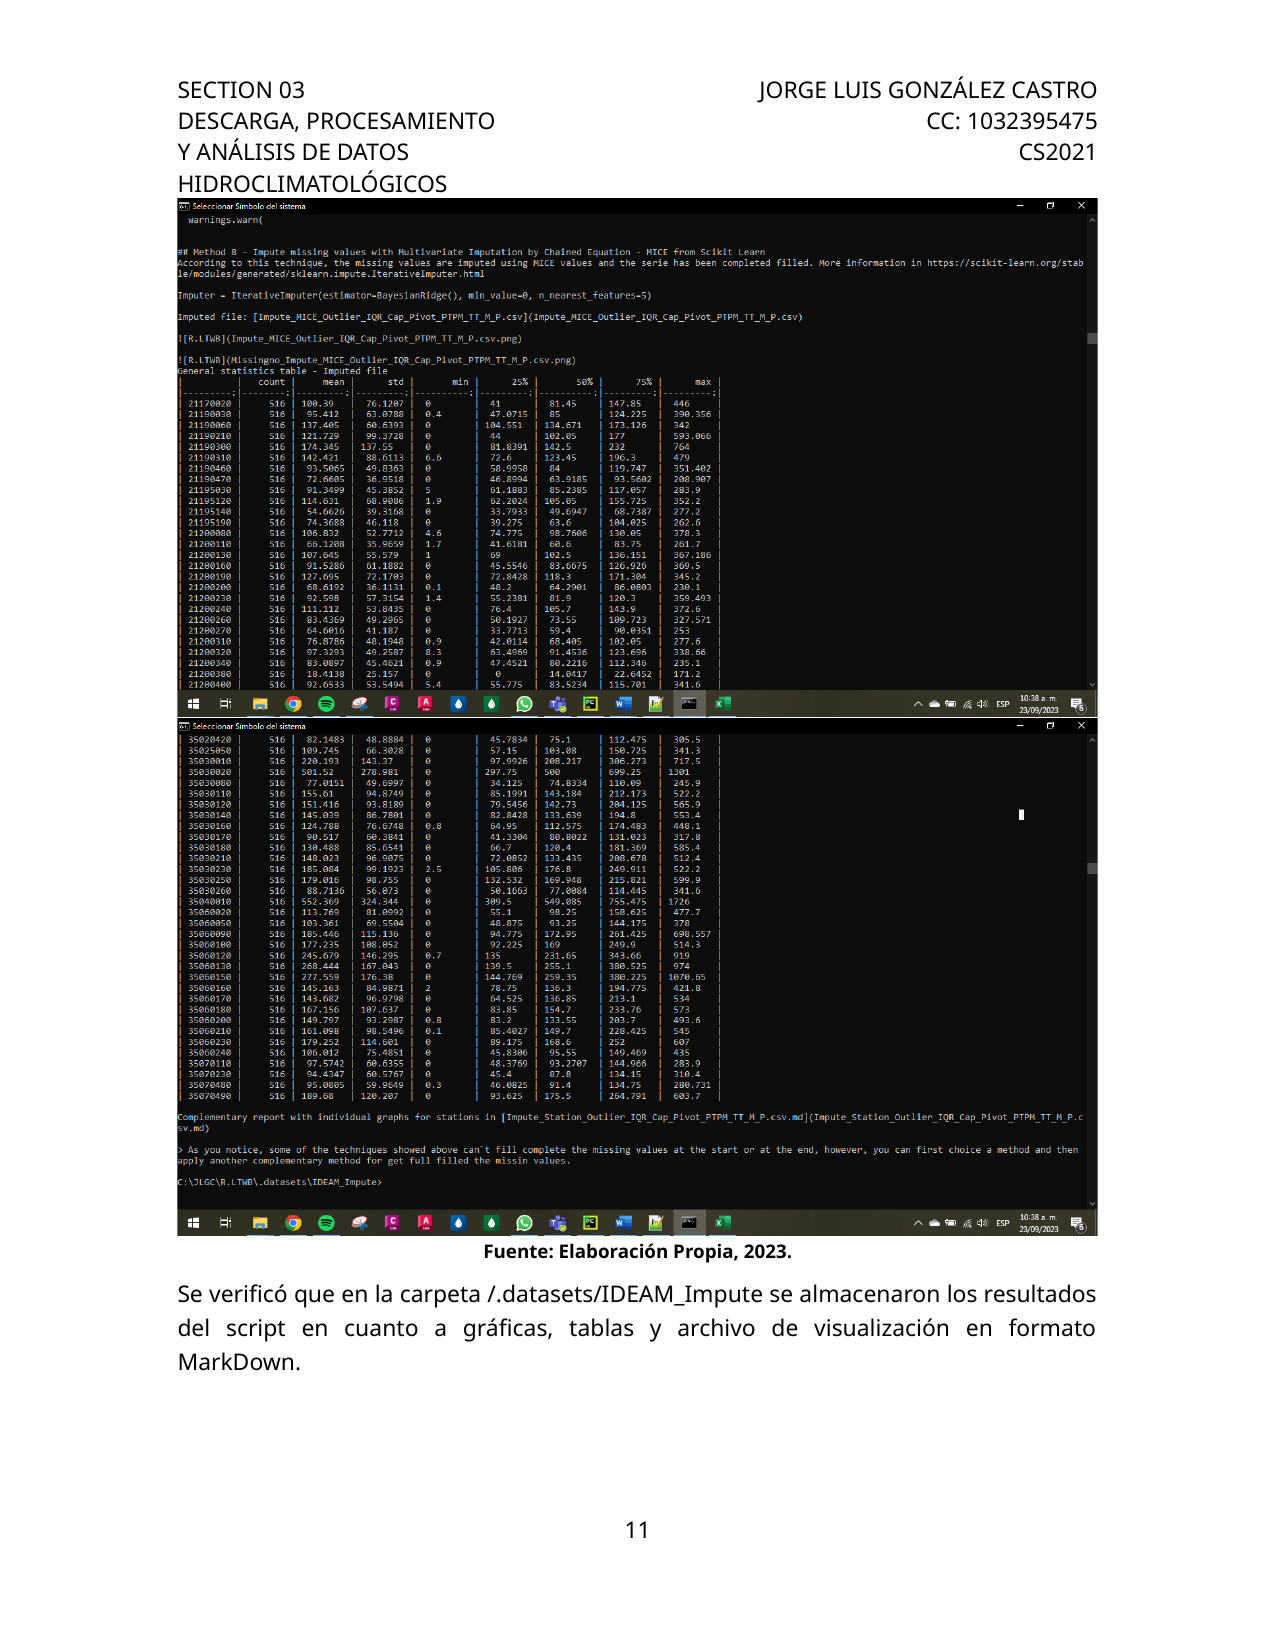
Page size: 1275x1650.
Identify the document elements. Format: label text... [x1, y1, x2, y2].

picture [177, 718, 1098, 1236]
picture [177, 198, 1098, 717]
text Se verificó que en la carpeta /.datasets/IDEAM_Impute se almacenaron los resultados del script en cuanto a gráficas, tablas y archivo de visualización en formato MarkDown. [177, 1278, 1098, 1377]
text Fuente: Elaboración Propia, 2023. [177, 1236, 1098, 1263]
